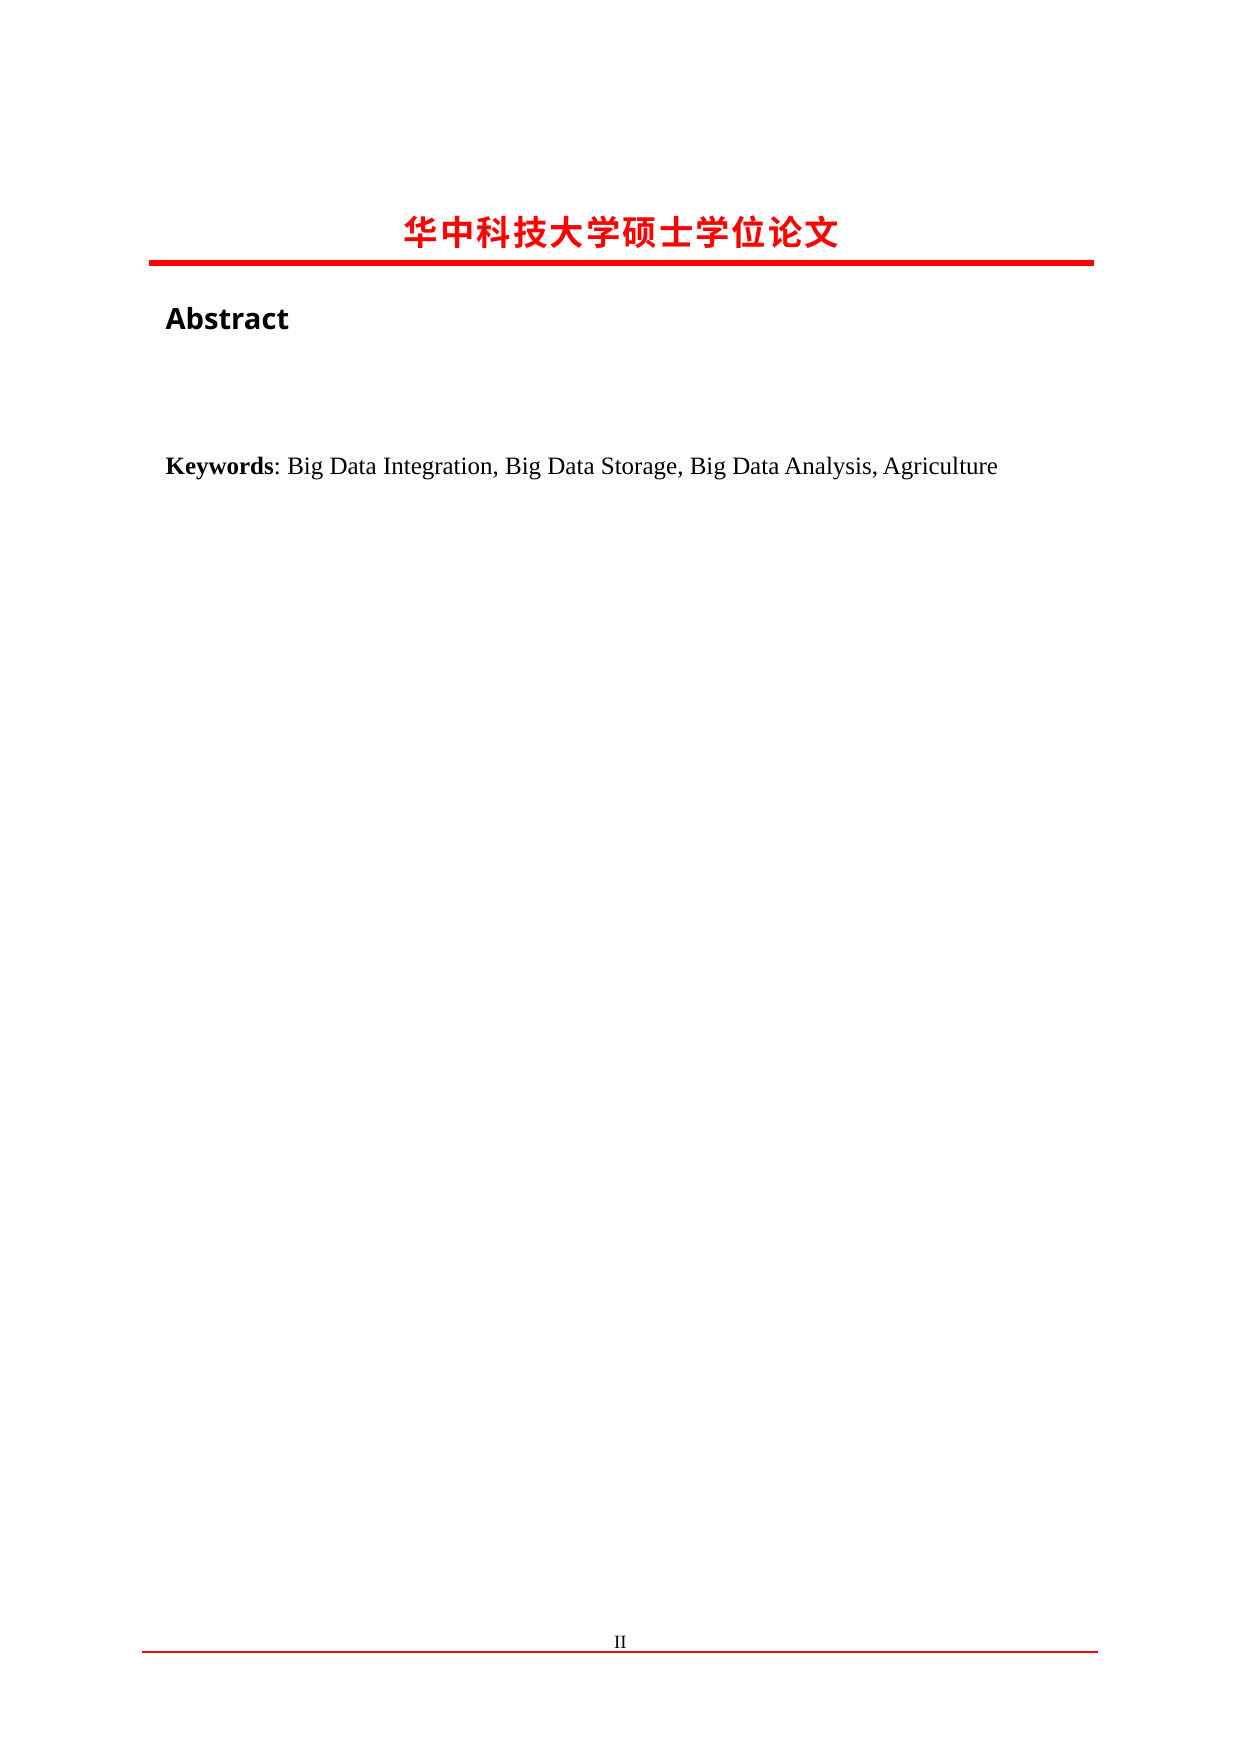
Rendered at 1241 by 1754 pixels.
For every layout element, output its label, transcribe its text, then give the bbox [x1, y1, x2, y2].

subtitle Abstract [165, 298, 1075, 338]
text Keywords: Big Data Integration, Big Data Storage, Big Data Analysis, Agriculture [165, 451, 1075, 479]
